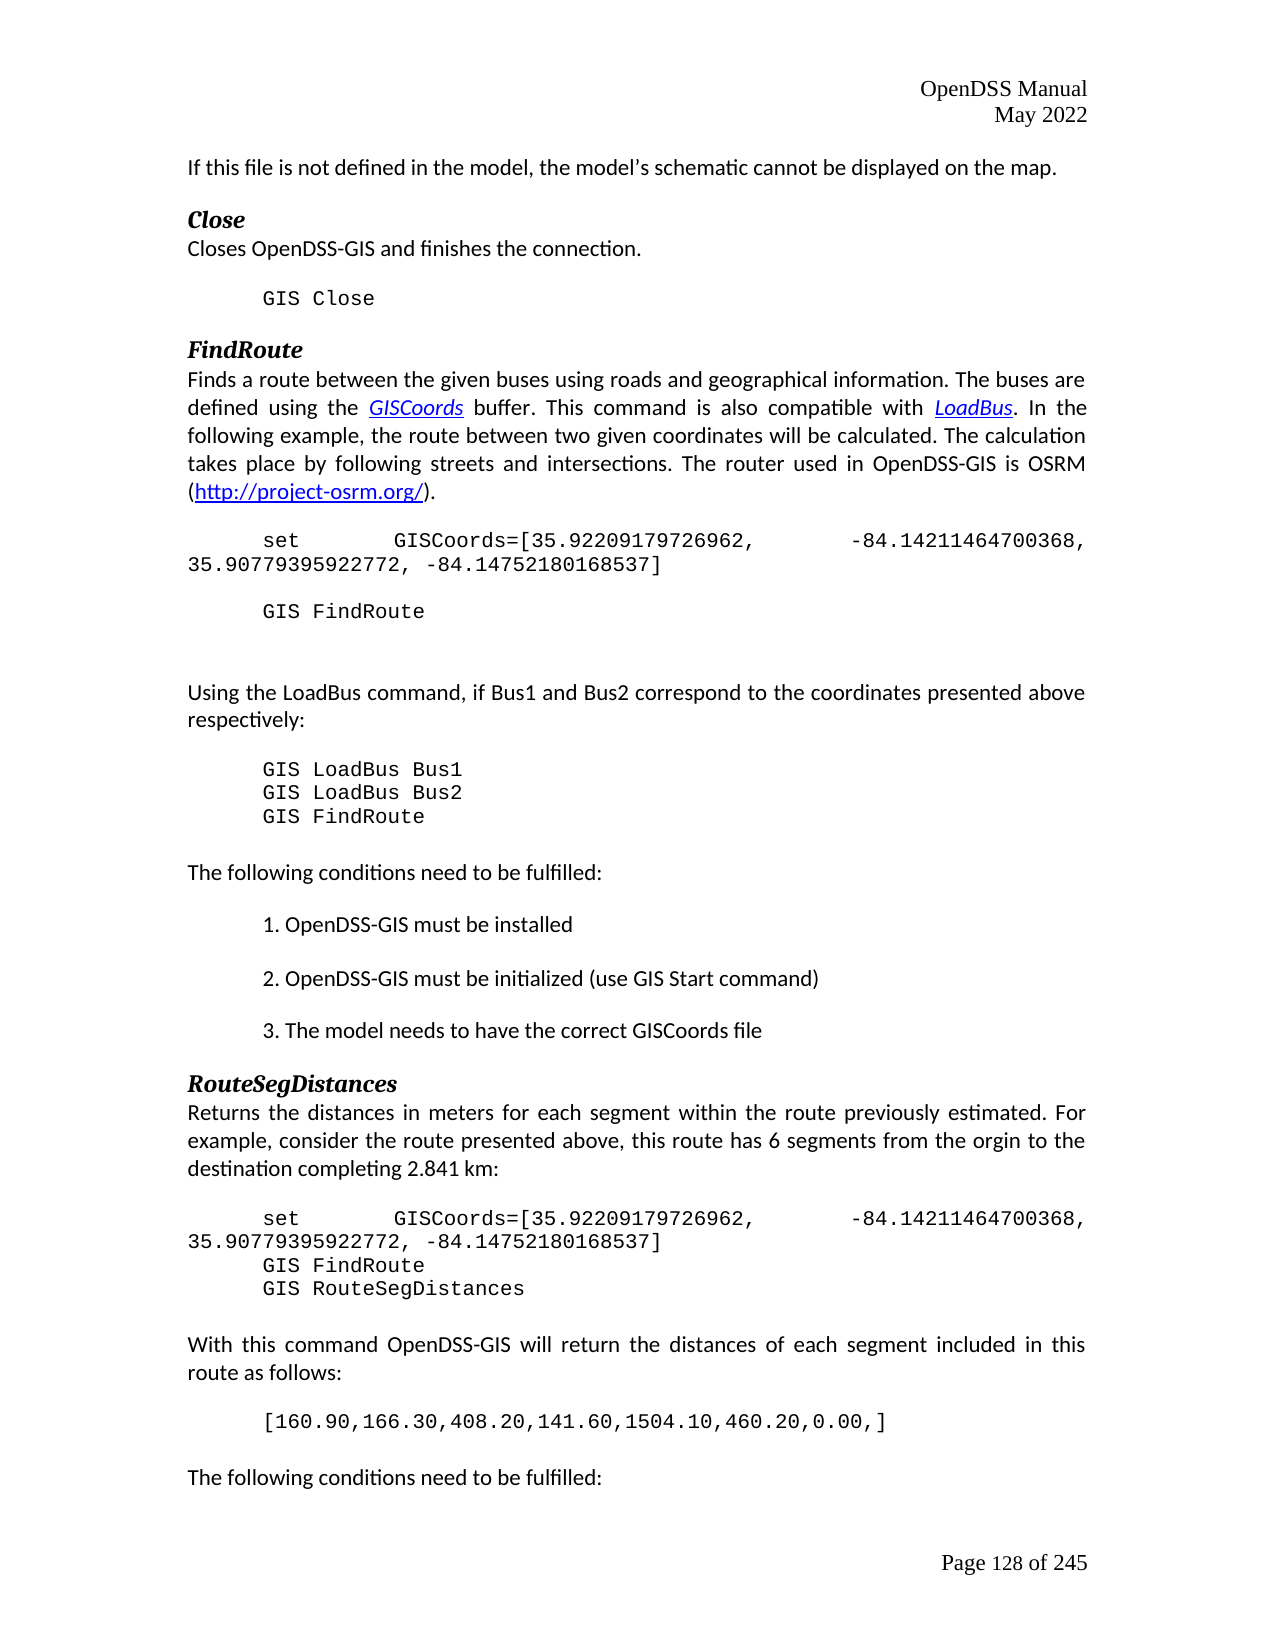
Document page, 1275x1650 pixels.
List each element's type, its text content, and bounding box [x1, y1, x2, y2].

text GIS LoadBus Bus2 [187, 782, 1087, 806]
text 1. OpenDSS-GIS must be installed [262, 911, 1087, 939]
text With this command OpenDSS-GIS will return the distances of each segment included in this route as follows: [187, 1330, 1087, 1386]
text GIS FindRoute [187, 601, 1087, 624]
text Returns the distances in meters for each segment within the route previously estimated. For example, consider the route presented above, this route has 6 segments from the orgin to the destination completing 2.841 km: [187, 1098, 1087, 1182]
subtitle RouteSegDistances [187, 1070, 1087, 1098]
text 2. OpenDSS-GIS must be initialized (use GIS Start command) [262, 964, 1087, 992]
subtitle FindRoute [187, 336, 1087, 365]
text If this file is not defined in the model, the model’s schematic cannot be displayed on the map. [187, 153, 1087, 181]
subtitle Close [187, 206, 1087, 234]
text GIS LoadBus Bus1 [187, 759, 1087, 782]
text Closes OpenDSS-GIS and finishes the connection. [187, 234, 1087, 262]
text 3. The model needs to have the correct GISCoords file [262, 1017, 1087, 1045]
text The following conditions need to be fulfilled: [187, 1463, 1087, 1491]
text GIS FindRoute [187, 1255, 1087, 1278]
text GIS FindRoute [187, 806, 1087, 829]
text set GISCoords=[35.92209179726962, -84.14211464700368, 35.90779395922772, -84.14752180168537] [187, 530, 1087, 577]
text GIS Close [187, 287, 1087, 311]
text The following conditions need to be fulfilled: [187, 858, 1087, 886]
text Finds a route between the given buses using roads and geographical information. The buses are defined using the GISCoords buffer. This command is also compatible with LoadBus. In the following example, the route between two given coordinates will be calculated. The calculation takes place by following streets and intersections. The router used in OpenDSS-GIS is OSRM (http://project-osrm.org/). [187, 365, 1087, 505]
text set GISCoords=[35.92209179726962, -84.14211464700368, 35.90779395922772, -84.14752180168537] [187, 1207, 1087, 1255]
text [160.90,166.30,408.20,141.60,1504.10,460.20,0.00,] [187, 1411, 1087, 1435]
text GIS RouteSegDistances [187, 1278, 1087, 1302]
text Using the LoadBus command, if Bus1 and Bus2 correspond to the coordinates presented above respectively: [187, 678, 1087, 734]
